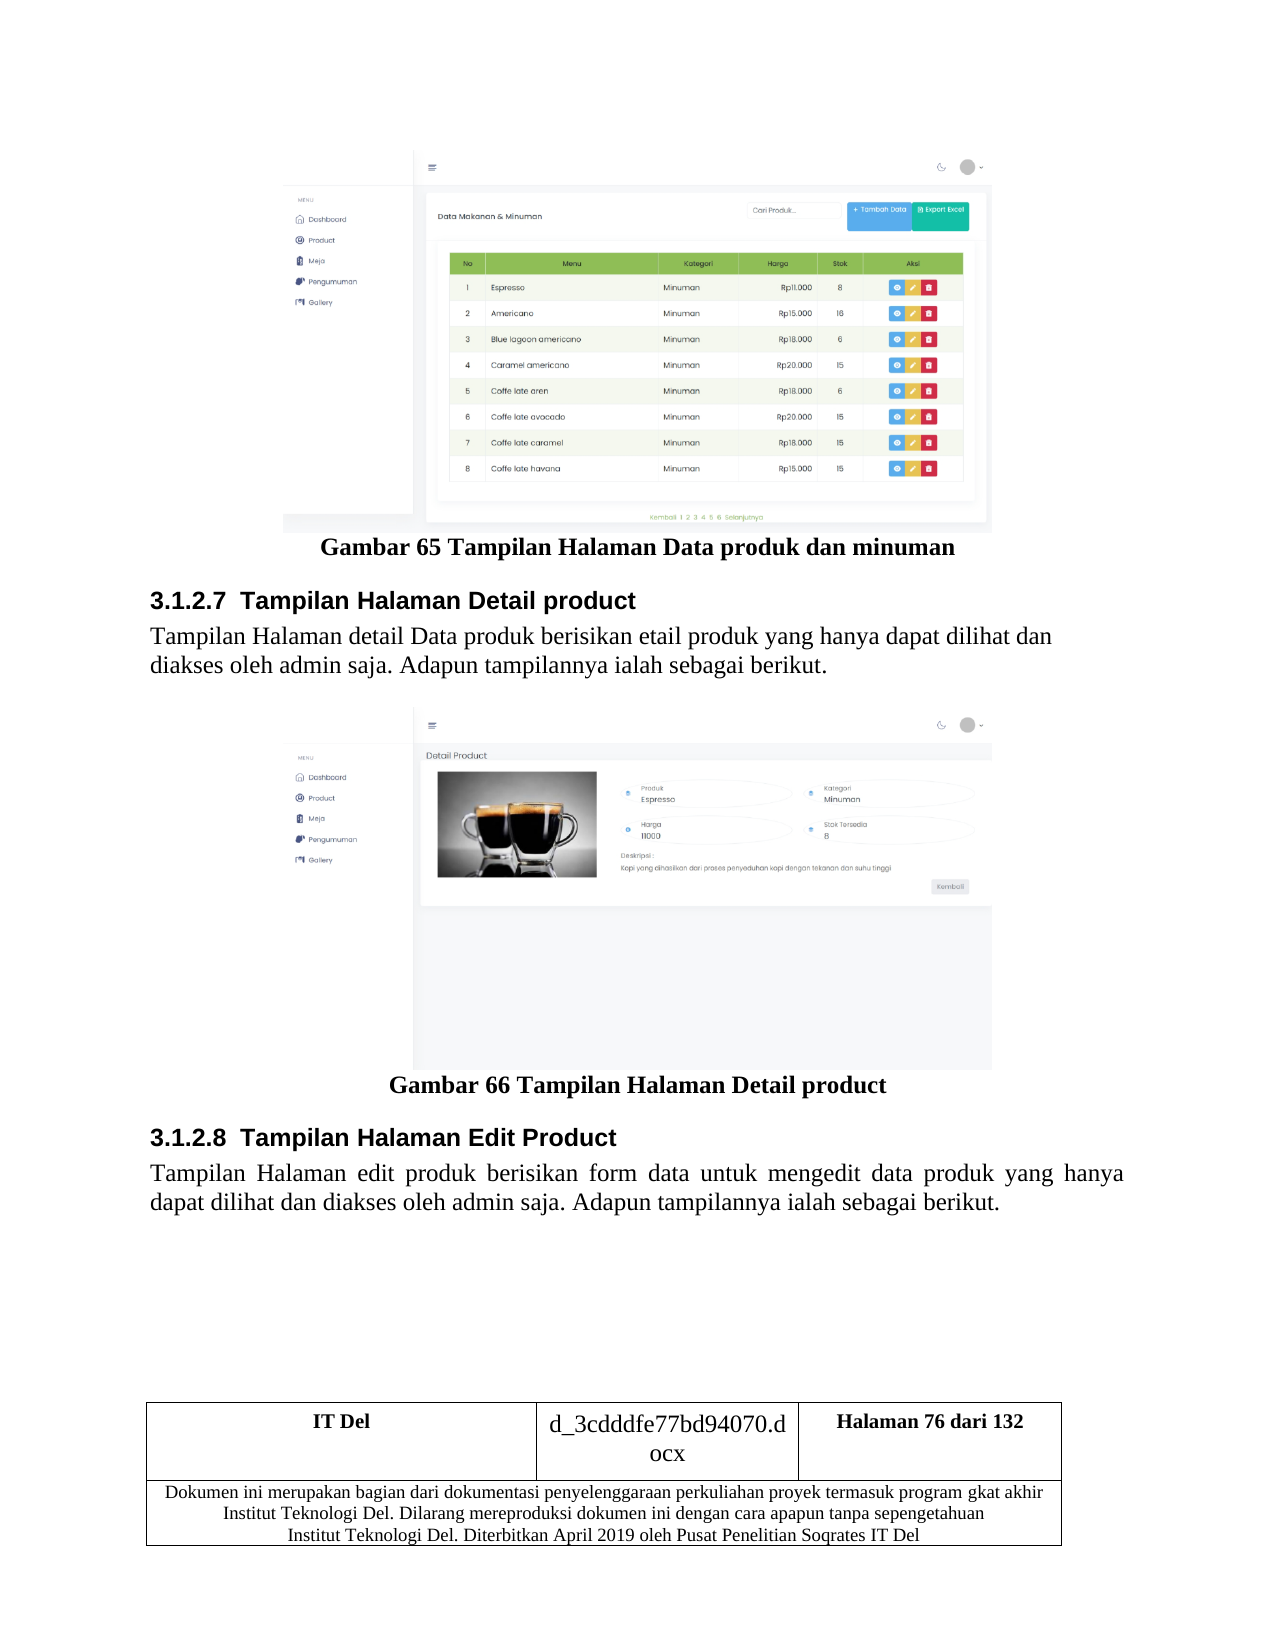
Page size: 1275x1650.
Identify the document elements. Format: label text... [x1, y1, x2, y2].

text Tampilan Halaman edit produk berisikan form data untuk mengedit data produk yang hanya dapat dilihat dan diakses oleh admin saja. Adapun tampilannya ialah sebagai berikut. [150, 1158, 1125, 1216]
subtitle Tampilan Halaman Detail product [150, 586, 1125, 615]
subtitle Tampilan Halaman Edit Product [150, 1123, 1125, 1152]
text Gambar 66 Tampilan Halaman Detail product [150, 1070, 1125, 1098]
picture [283, 150, 992, 533]
text Tampilan Halaman detail Data produk berisikan etail produk yang hanya dapat dilihat dan diakses oleh admin saja. Adapun tampilannya ialah sebagai berikut. [150, 621, 1125, 678]
picture [283, 707, 992, 1070]
text Gambar 65 Tampilan Halaman Data produk dan minuman [150, 532, 1125, 561]
